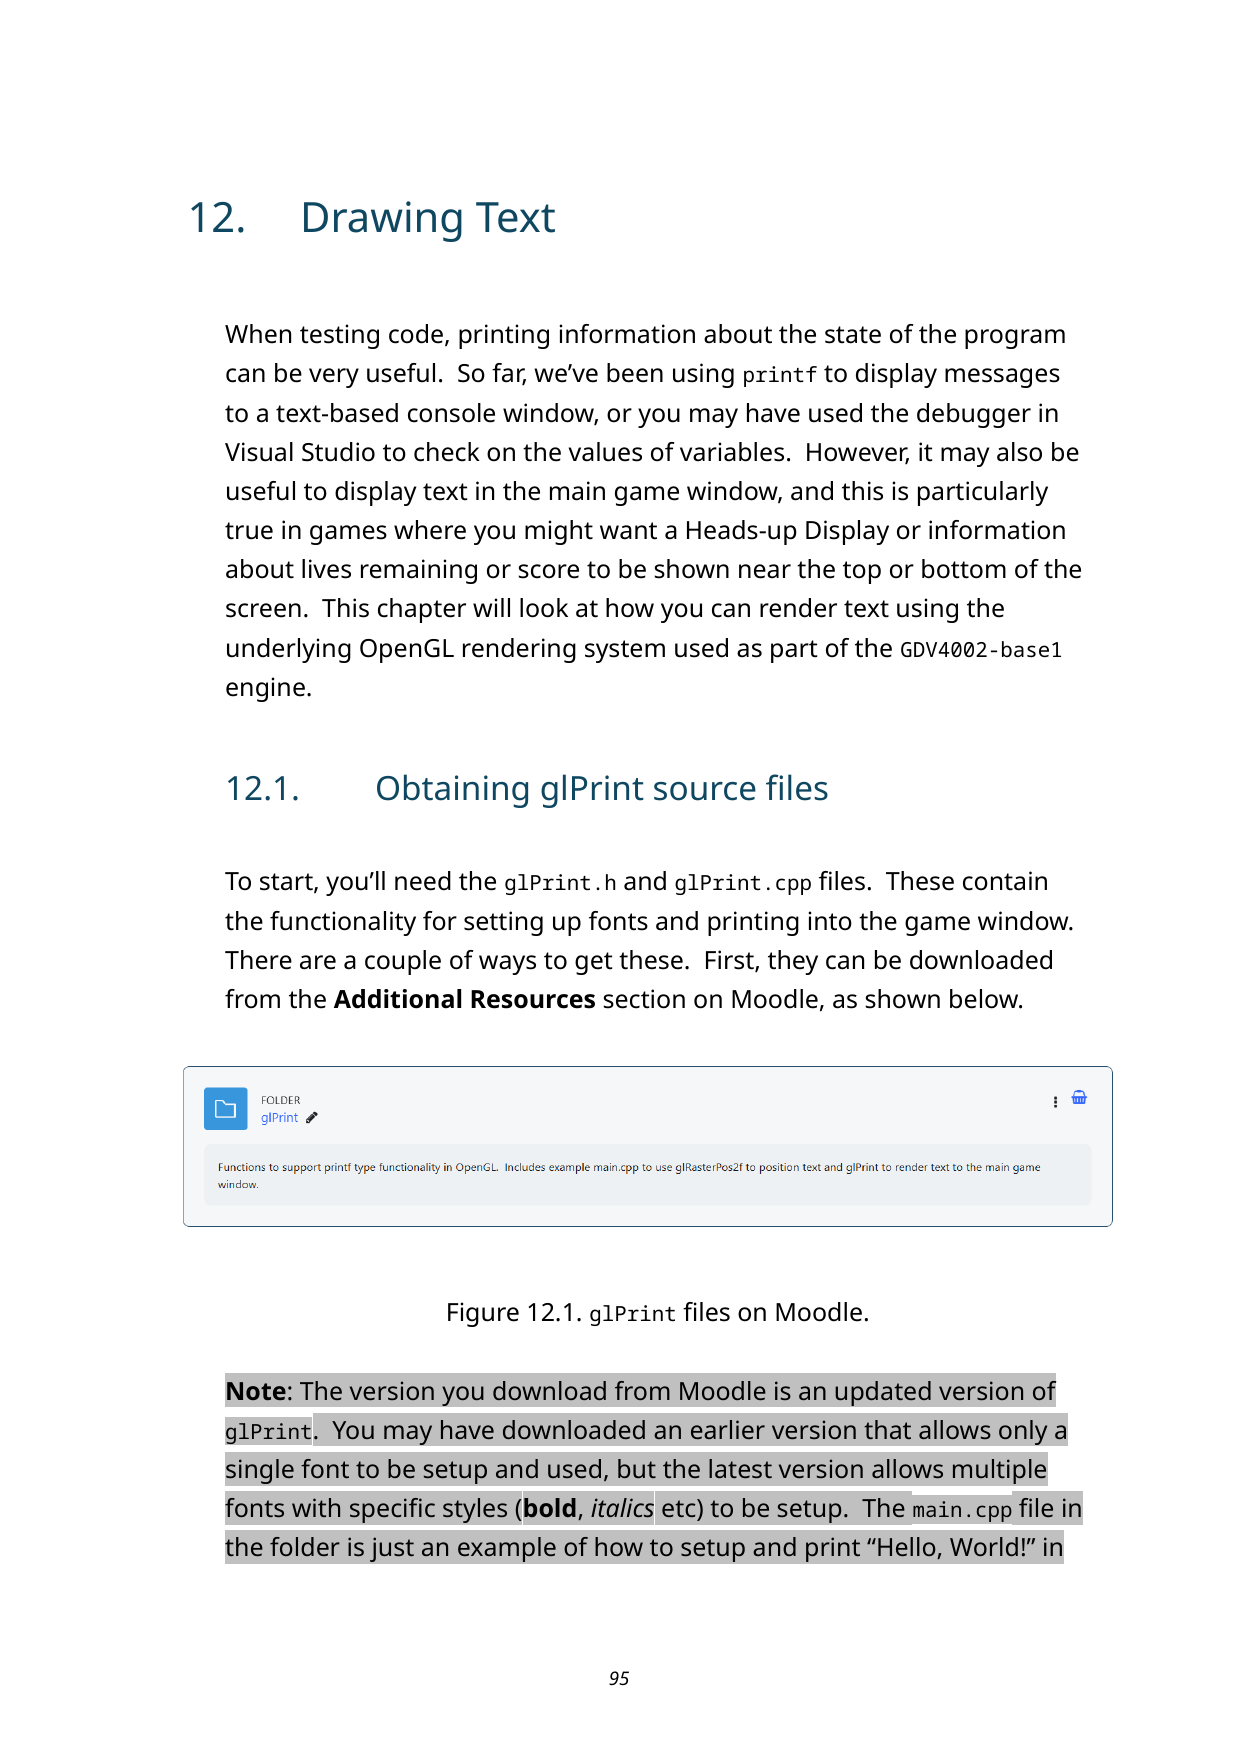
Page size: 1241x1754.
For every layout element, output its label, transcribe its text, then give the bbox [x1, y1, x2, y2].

subtitle Obtaining glPrint source files [225, 764, 1090, 810]
list To start, you’ll need the glPrint.h and glPrint.cpp files. These contain the functionality for setting up fonts and printing into the game window. There are a couple of ways to get these. First, they can be downloaded from the Additional Resources section on Moodle, as shown below. [225, 864, 1090, 1016]
list When testing code, printing information about the state of the program can be very useful. So far, we’ve been using printf to display messages to a text-based console window, or you may have used the debugger in Visual Studio to check on the values of variables. However, it may also be useful to display text in the main game window, and this is particularly true in games where you might want a Heads-up Display or information about lives remaining or score to be shown near the top or bottom of the screen. This chapter will look at how you can render text using the underlying OpenGL rendering system used as part of the GDV4002-base1 engine. [225, 317, 1090, 703]
subtitle Drawing Text [187, 187, 1090, 244]
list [225, 1373, 1090, 1564]
list Figure 12.1. glPrint files on Moodle. [225, 1295, 1090, 1329]
picture [177, 1061, 1118, 1232]
